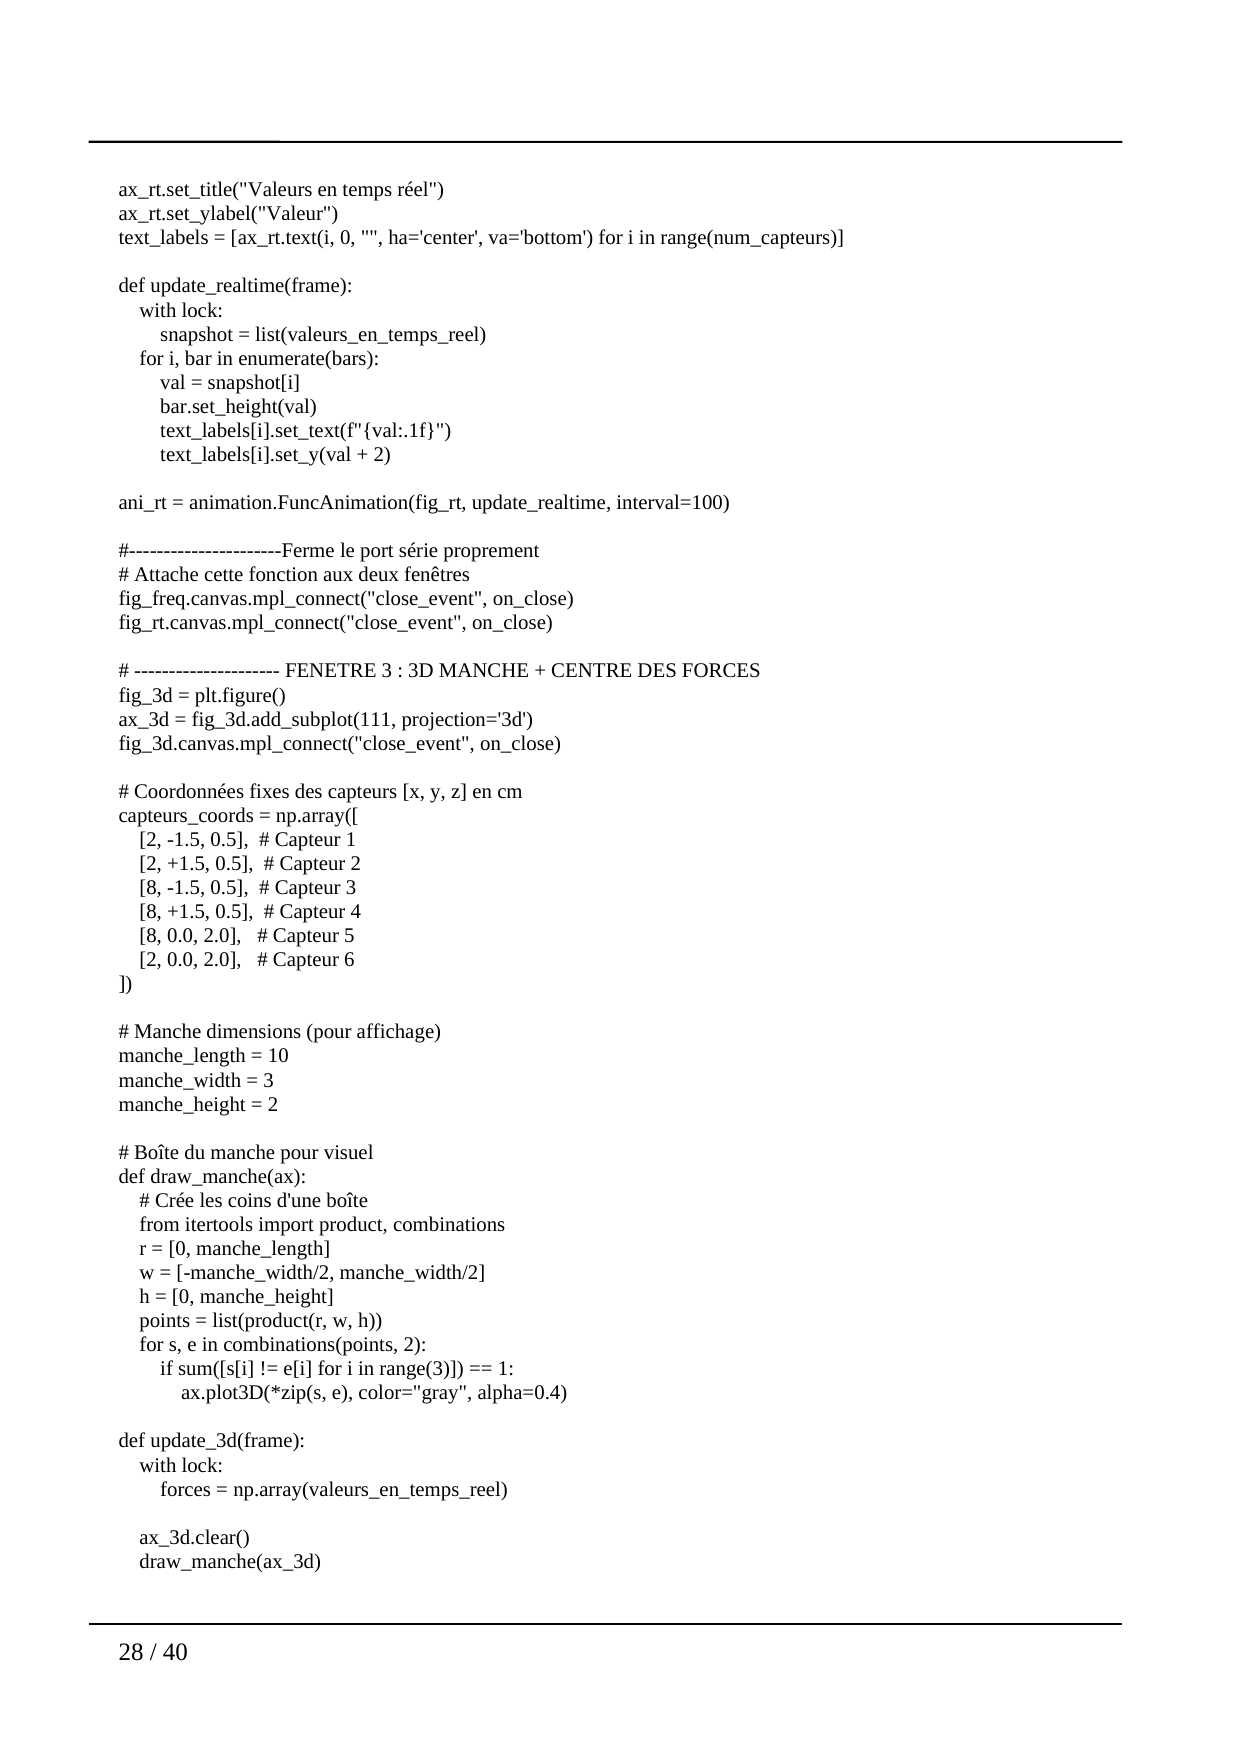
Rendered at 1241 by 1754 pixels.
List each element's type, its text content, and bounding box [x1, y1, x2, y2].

text fig_3d = plt.figure() [118, 682, 1152, 707]
text for i, bar in enumerate(bars): [118, 346, 1152, 370]
text # Coordonnées fixes des capteurs [x, y, z] en cm [118, 779, 1152, 803]
text [8, 0.0, 2.0], # Capteur 5 [118, 923, 1152, 947]
text [8, +1.5, 0.5], # Capteur 4 [118, 899, 1152, 923]
text ax_3d.clear() [118, 1525, 1152, 1549]
text #----------------------Ferme le port série proprement [118, 538, 1152, 562]
text for s, e in combinations(points, 2): [118, 1332, 1152, 1356]
text [2, 0.0, 2.0], # Capteur 6 [118, 947, 1152, 971]
text ani_rt = animation.FuncAnimation(fig_rt, update_realtime, interval=100) [118, 490, 1152, 514]
text manche_length = 10 [118, 1043, 1152, 1067]
text from itertools import product, combinations [118, 1212, 1152, 1236]
text ax_rt.set_ylabel("Valeur") [118, 201, 1152, 225]
text val = snapshot[i] [118, 370, 1152, 394]
text with lock: [118, 297, 1152, 322]
text manche_height = 2 [118, 1092, 1152, 1116]
text ax_rt.set_title("Valeurs en temps réel") [118, 177, 1152, 201]
text ]) [118, 971, 1152, 995]
text manche_width = 3 [118, 1067, 1152, 1092]
text # --------------------- FENETRE 3 : 3D MANCHE + CENTRE DES FORCES [118, 658, 1152, 682]
text with lock: [118, 1452, 1152, 1477]
text def update_realtime(frame): [118, 273, 1152, 297]
text def draw_manche(ax): [118, 1164, 1152, 1188]
text w = [-manche_width/2, manche_width/2] [118, 1260, 1152, 1284]
text capteurs_coords = np.array([ [118, 803, 1152, 827]
text draw_manche(ax_3d) [118, 1549, 1152, 1573]
text # Attache cette fonction aux deux fenêtres [118, 562, 1152, 586]
text fig_freq.canvas.mpl_connect("close_event", on_close) [118, 586, 1152, 610]
text text_labels[i].set_y(val + 2) [118, 442, 1152, 466]
text [2, +1.5, 0.5], # Capteur 2 [118, 851, 1152, 875]
text if sum([s[i] != e[i] for i in range(3)]) == 1: [118, 1356, 1152, 1380]
text bar.set_height(val) [118, 394, 1152, 418]
text # Boîte du manche pour visuel [118, 1140, 1152, 1164]
text [2, -1.5, 0.5], # Capteur 1 [118, 827, 1152, 851]
text snapshot = list(valeurs_en_temps_reel) [118, 322, 1152, 346]
text r = [0, manche_length] [118, 1236, 1152, 1260]
text [8, -1.5, 0.5], # Capteur 3 [118, 875, 1152, 899]
text ax.plot3D(*zip(s, e), color="gray", alpha=0.4) [118, 1380, 1152, 1404]
text # Crée les coins d'une boîte [118, 1188, 1152, 1212]
text # Manche dimensions (pour affichage) [118, 1019, 1152, 1043]
text text_labels = [ax_rt.text(i, 0, "", ha='center', va='bottom') for i in range(num_capteurs)] [118, 225, 1152, 249]
text text_labels[i].set_text(f"{val:.1f}") [118, 418, 1152, 442]
text fig_3d.canvas.mpl_connect("close_event", on_close) [118, 731, 1152, 755]
text forces = np.array(valeurs_en_temps_reel) [118, 1477, 1152, 1501]
text fig_rt.canvas.mpl_connect("close_event", on_close) [118, 610, 1152, 634]
text points = list(product(r, w, h)) [118, 1308, 1152, 1332]
text h = [0, manche_height] [118, 1284, 1152, 1308]
text def update_3d(frame): [118, 1428, 1152, 1452]
text ax_3d = fig_3d.add_subplot(111, projection='3d') [118, 707, 1152, 731]
